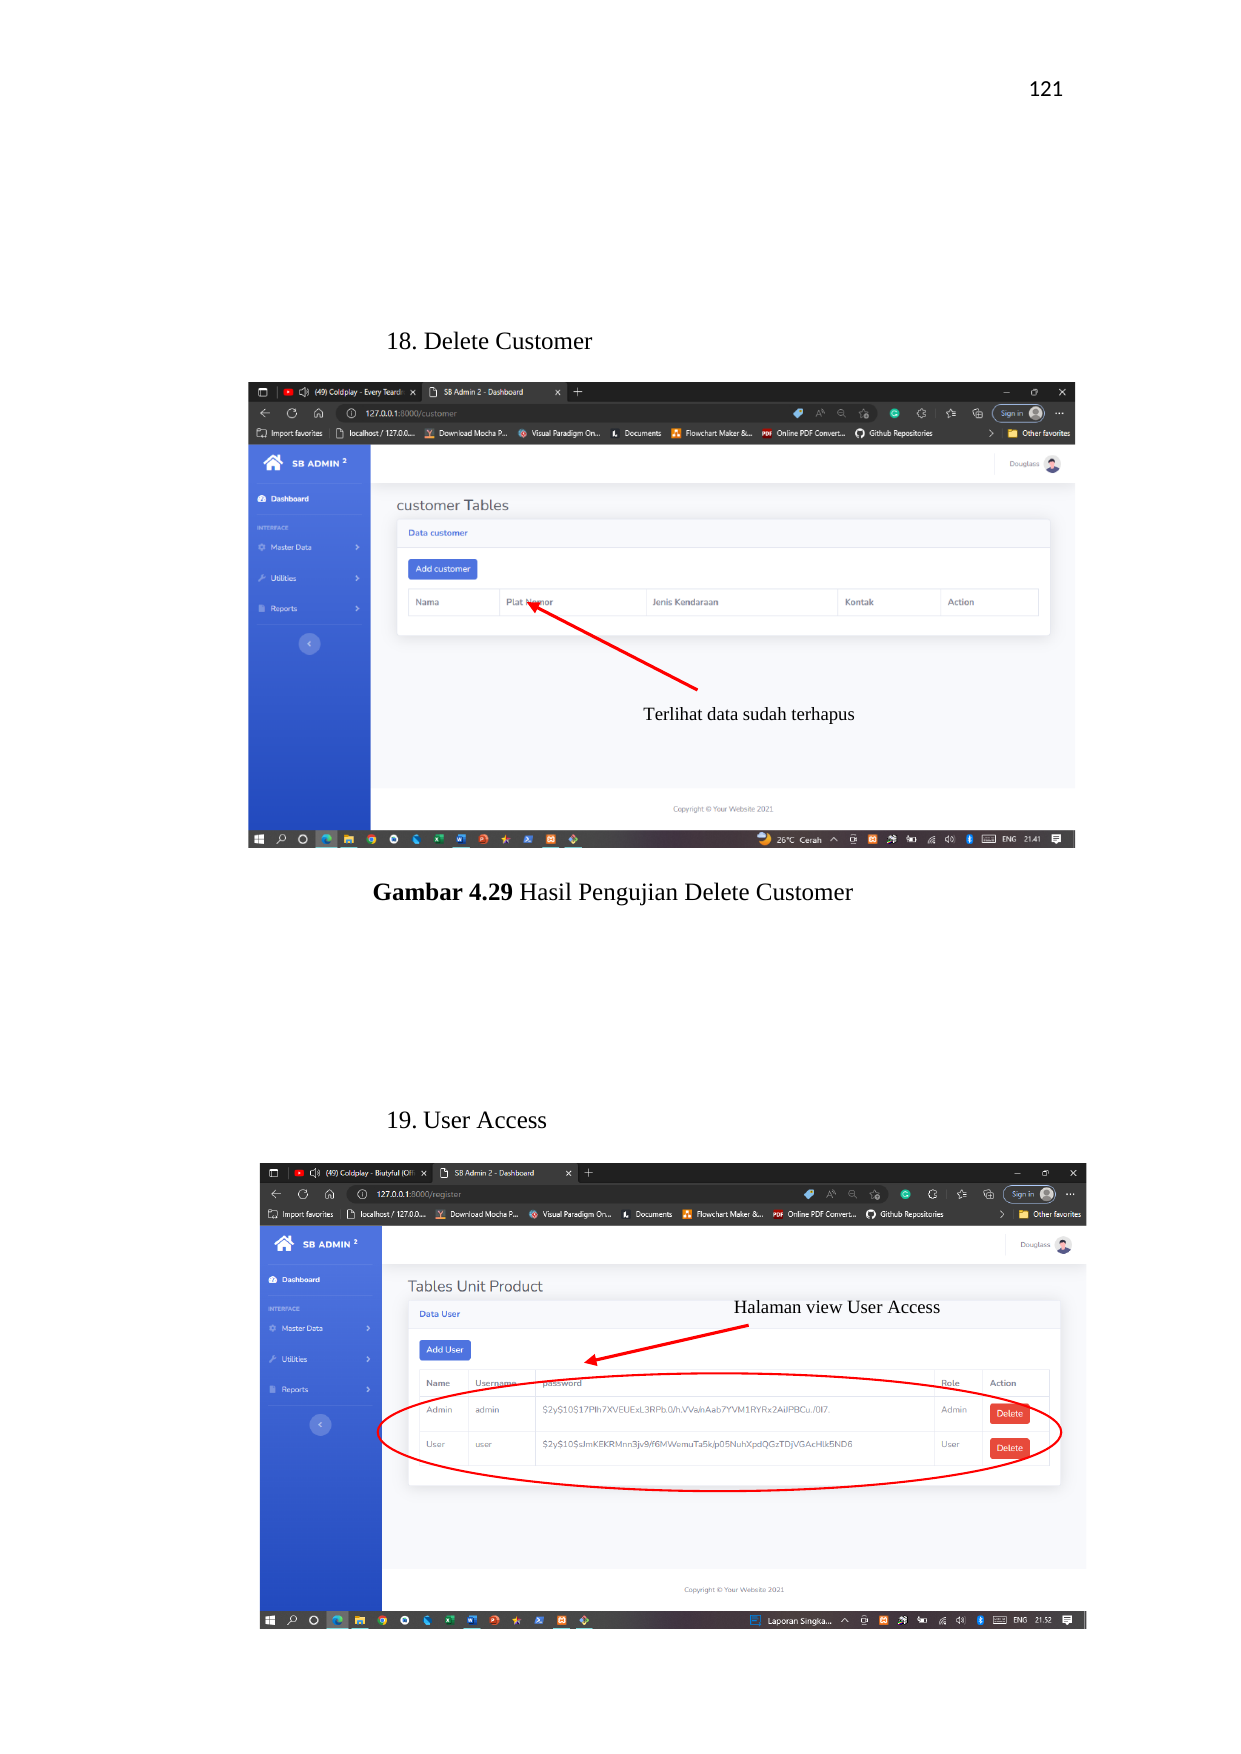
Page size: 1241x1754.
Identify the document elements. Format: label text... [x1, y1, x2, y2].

picture [259, 1163, 1087, 1629]
picture [248, 382, 1075, 848]
list Delete Customer [386, 326, 1063, 355]
list User Access [386, 1105, 1063, 1134]
